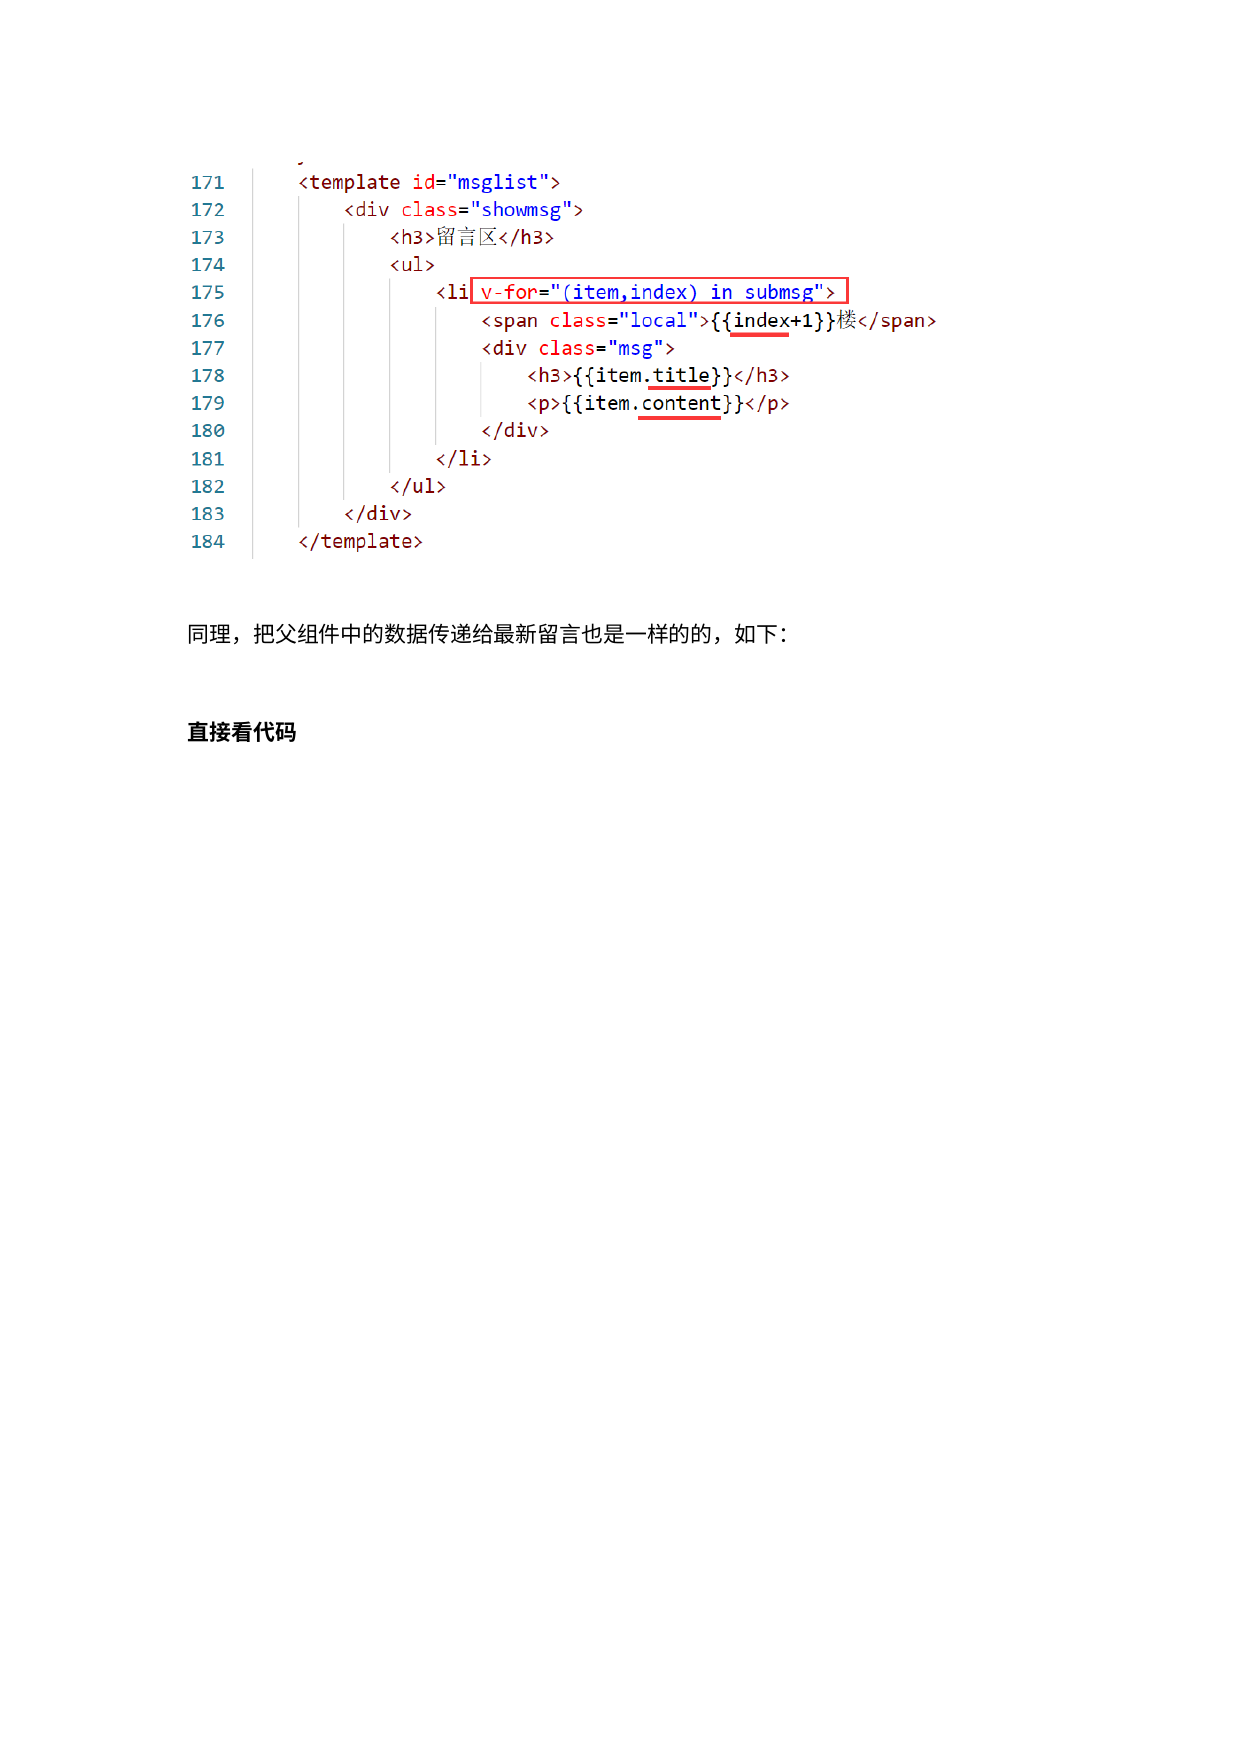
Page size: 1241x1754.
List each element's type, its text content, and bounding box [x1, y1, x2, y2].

text 同理，把父组件中的数据传递给最新留言也是一样的的，如下： [187, 617, 1053, 649]
picture [187, 162, 1053, 559]
list 直接看代码 [187, 714, 1053, 747]
